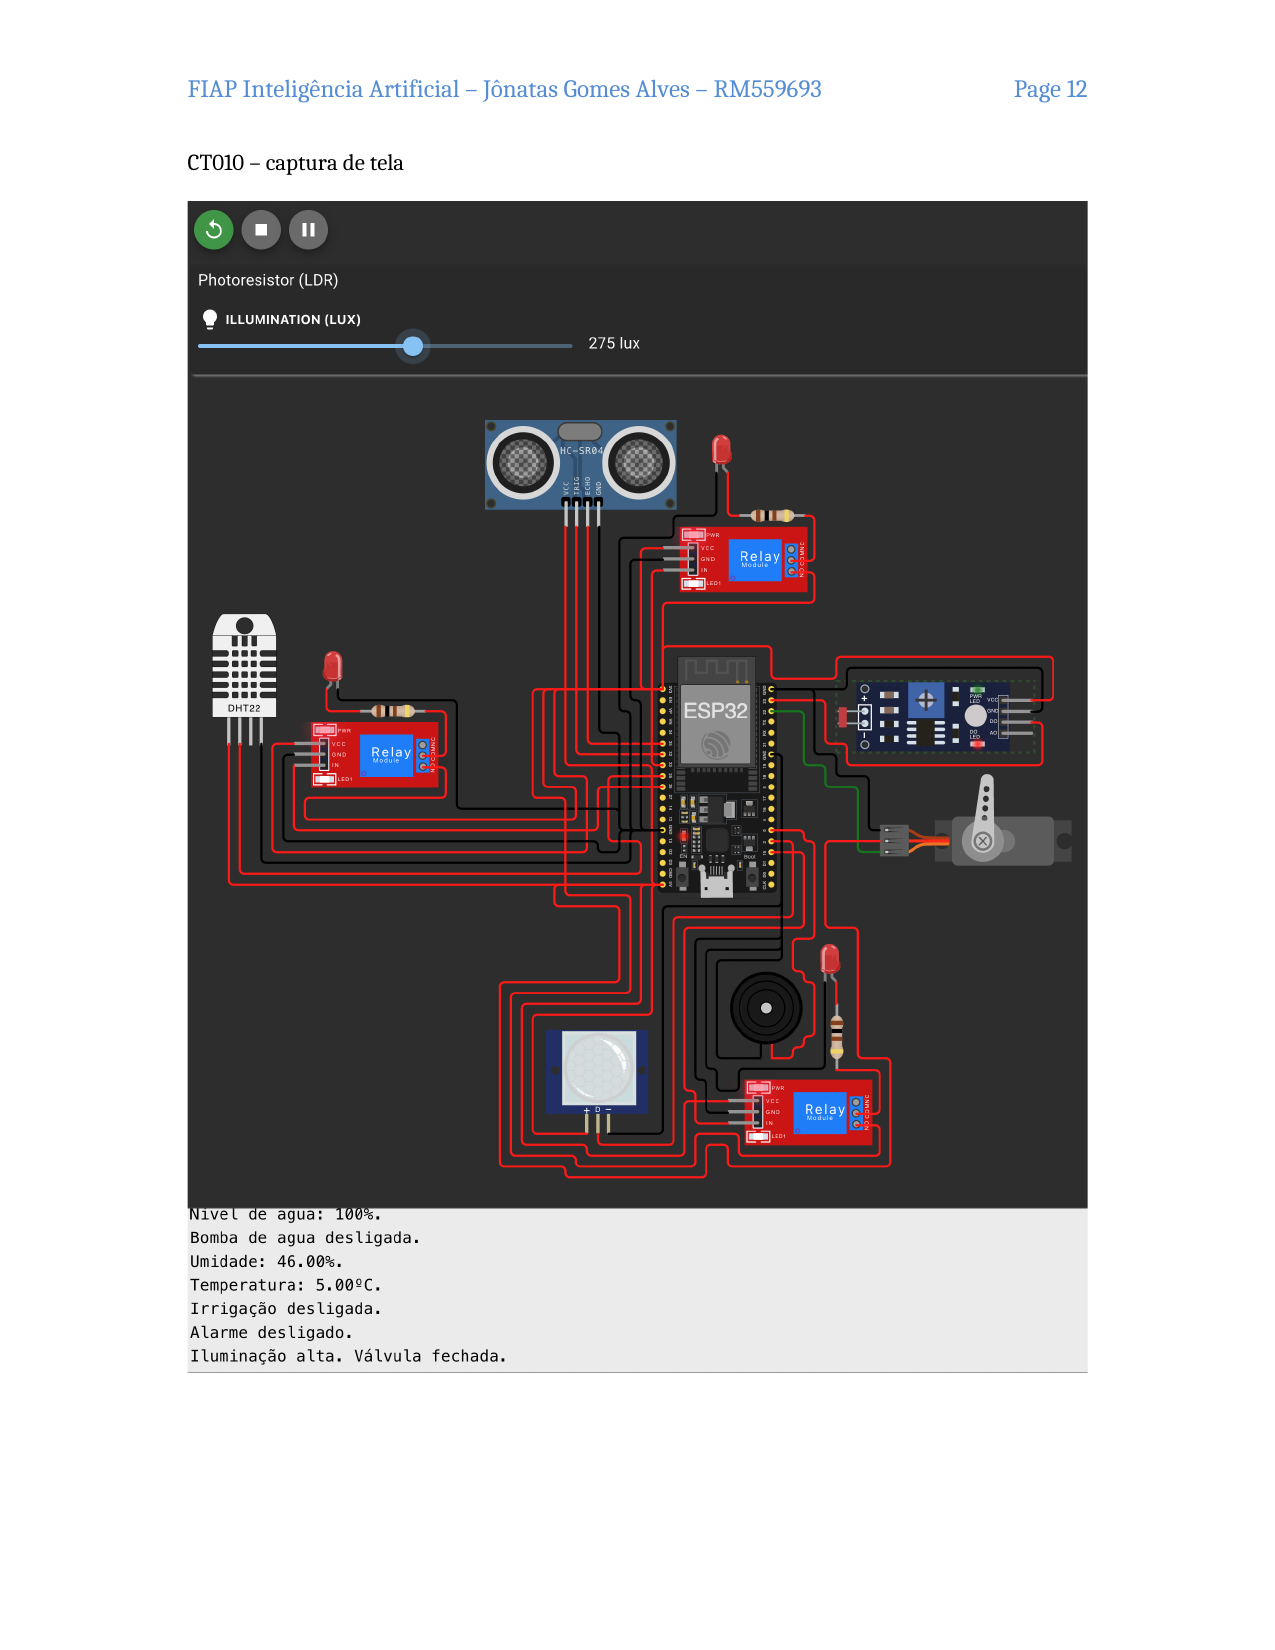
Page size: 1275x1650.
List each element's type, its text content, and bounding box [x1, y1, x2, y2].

text CT010 – captura de tela [187, 150, 1087, 176]
picture [187, 201, 1088, 1373]
